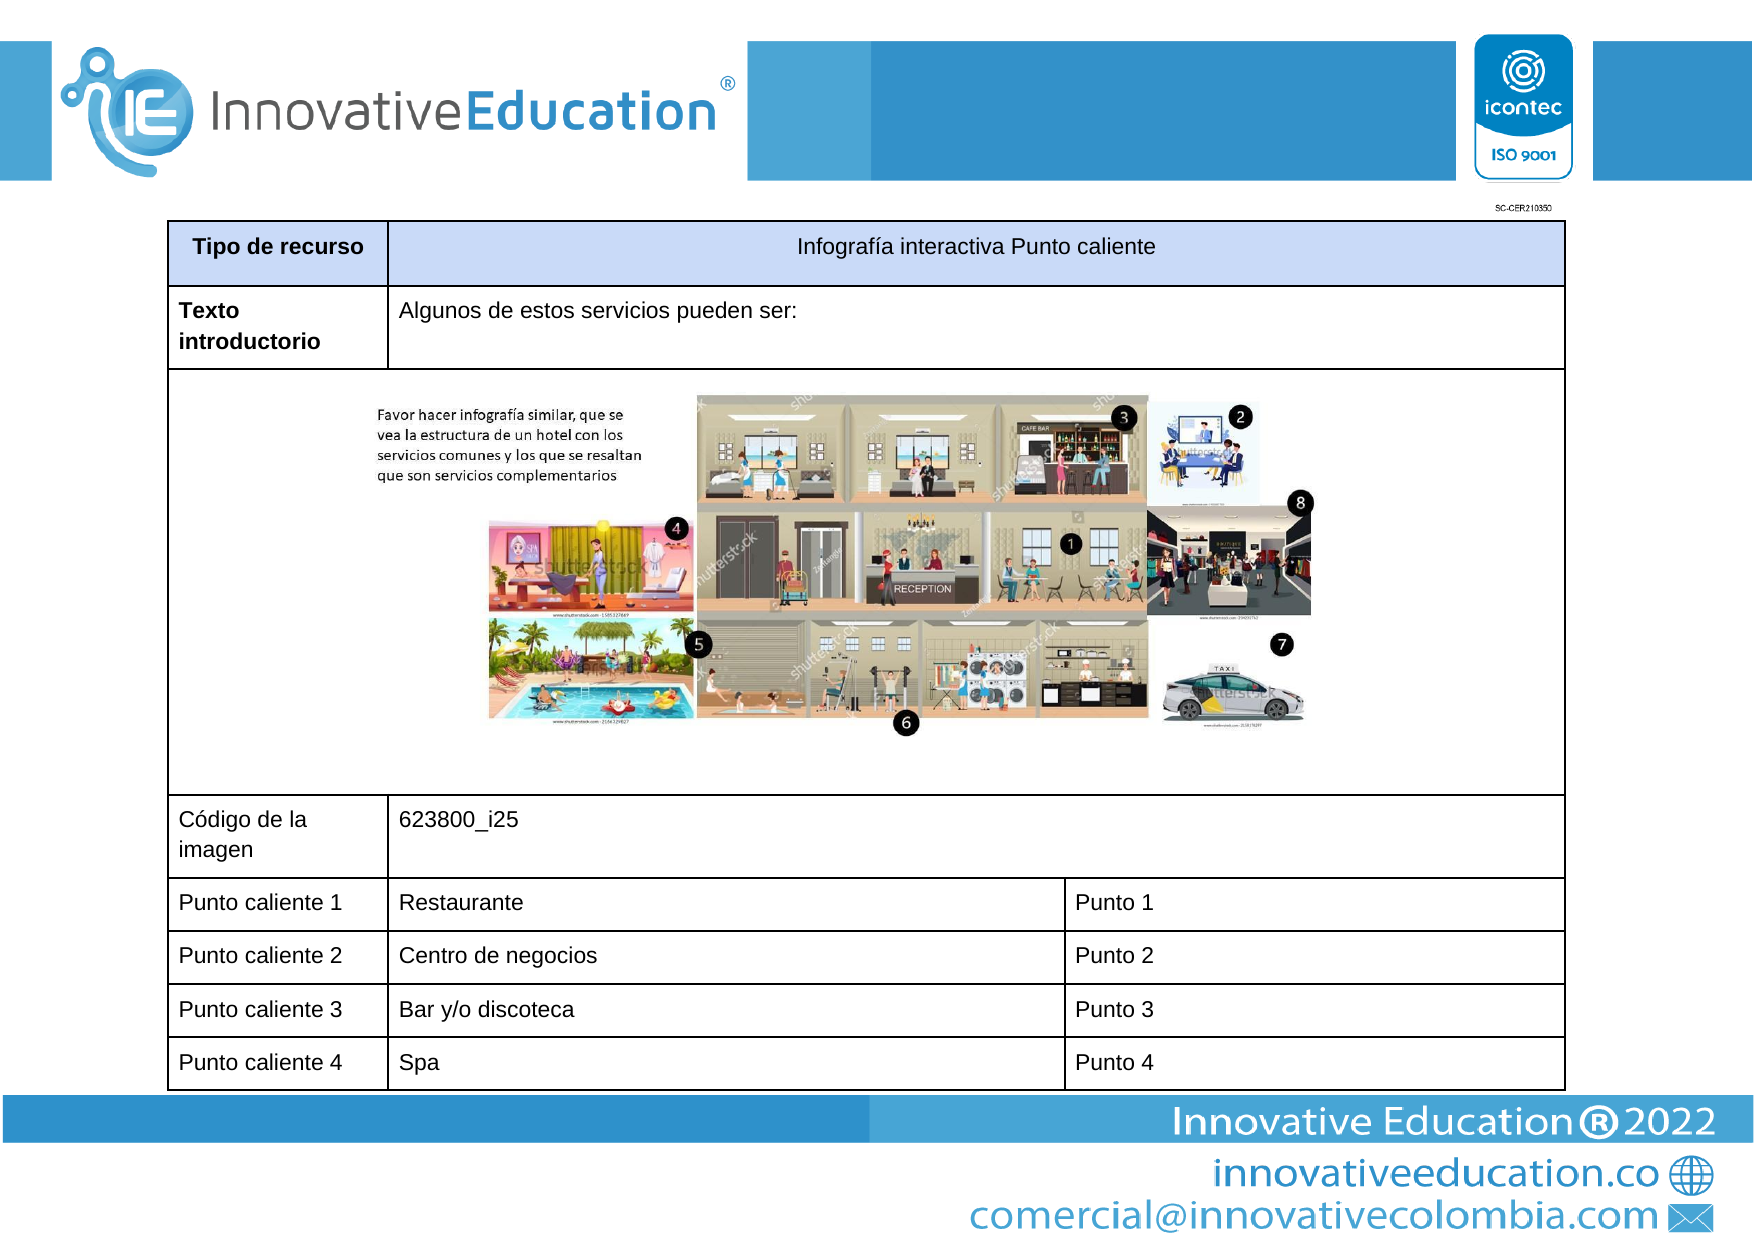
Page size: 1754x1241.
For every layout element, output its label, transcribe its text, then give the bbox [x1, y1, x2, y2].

table_cell Punto caliente 4 [169, 1038, 387, 1089]
table_cell Punto 4 [1066, 1038, 1564, 1089]
picture [1471, 32, 1576, 214]
picture [0, 28, 1456, 194]
table_cell Restaurante [389, 879, 1064, 930]
table_cell Punto caliente 3 [169, 985, 387, 1036]
table_cell Punto caliente 2 [169, 932, 387, 983]
picture [202, 380, 1530, 780]
picture [1593, 28, 1752, 194]
table_cell Spa [389, 1038, 1064, 1089]
table_cell 623800_i25 [389, 796, 1564, 877]
table_cell Bar y/o discoteca [389, 985, 1064, 1036]
table_cell Centro de negocios [389, 932, 1064, 983]
table_cell Punto 2 [1066, 932, 1564, 983]
table_cell [169, 370, 1564, 793]
table_cell Punto caliente 1 [169, 879, 387, 930]
picture [2, 1093, 1754, 1239]
table_cell Código de la imagen [169, 796, 387, 877]
table_cell Texto introductorio [169, 287, 387, 368]
table_header Tipo de recurso [169, 222, 387, 285]
table_cell Algunos de estos servicios pueden ser: [389, 287, 1564, 368]
table_cell Punto 1 [1066, 879, 1564, 930]
table_header Infografía interactiva Punto caliente [389, 222, 1564, 285]
table_cell Punto 3 [1066, 985, 1564, 1036]
